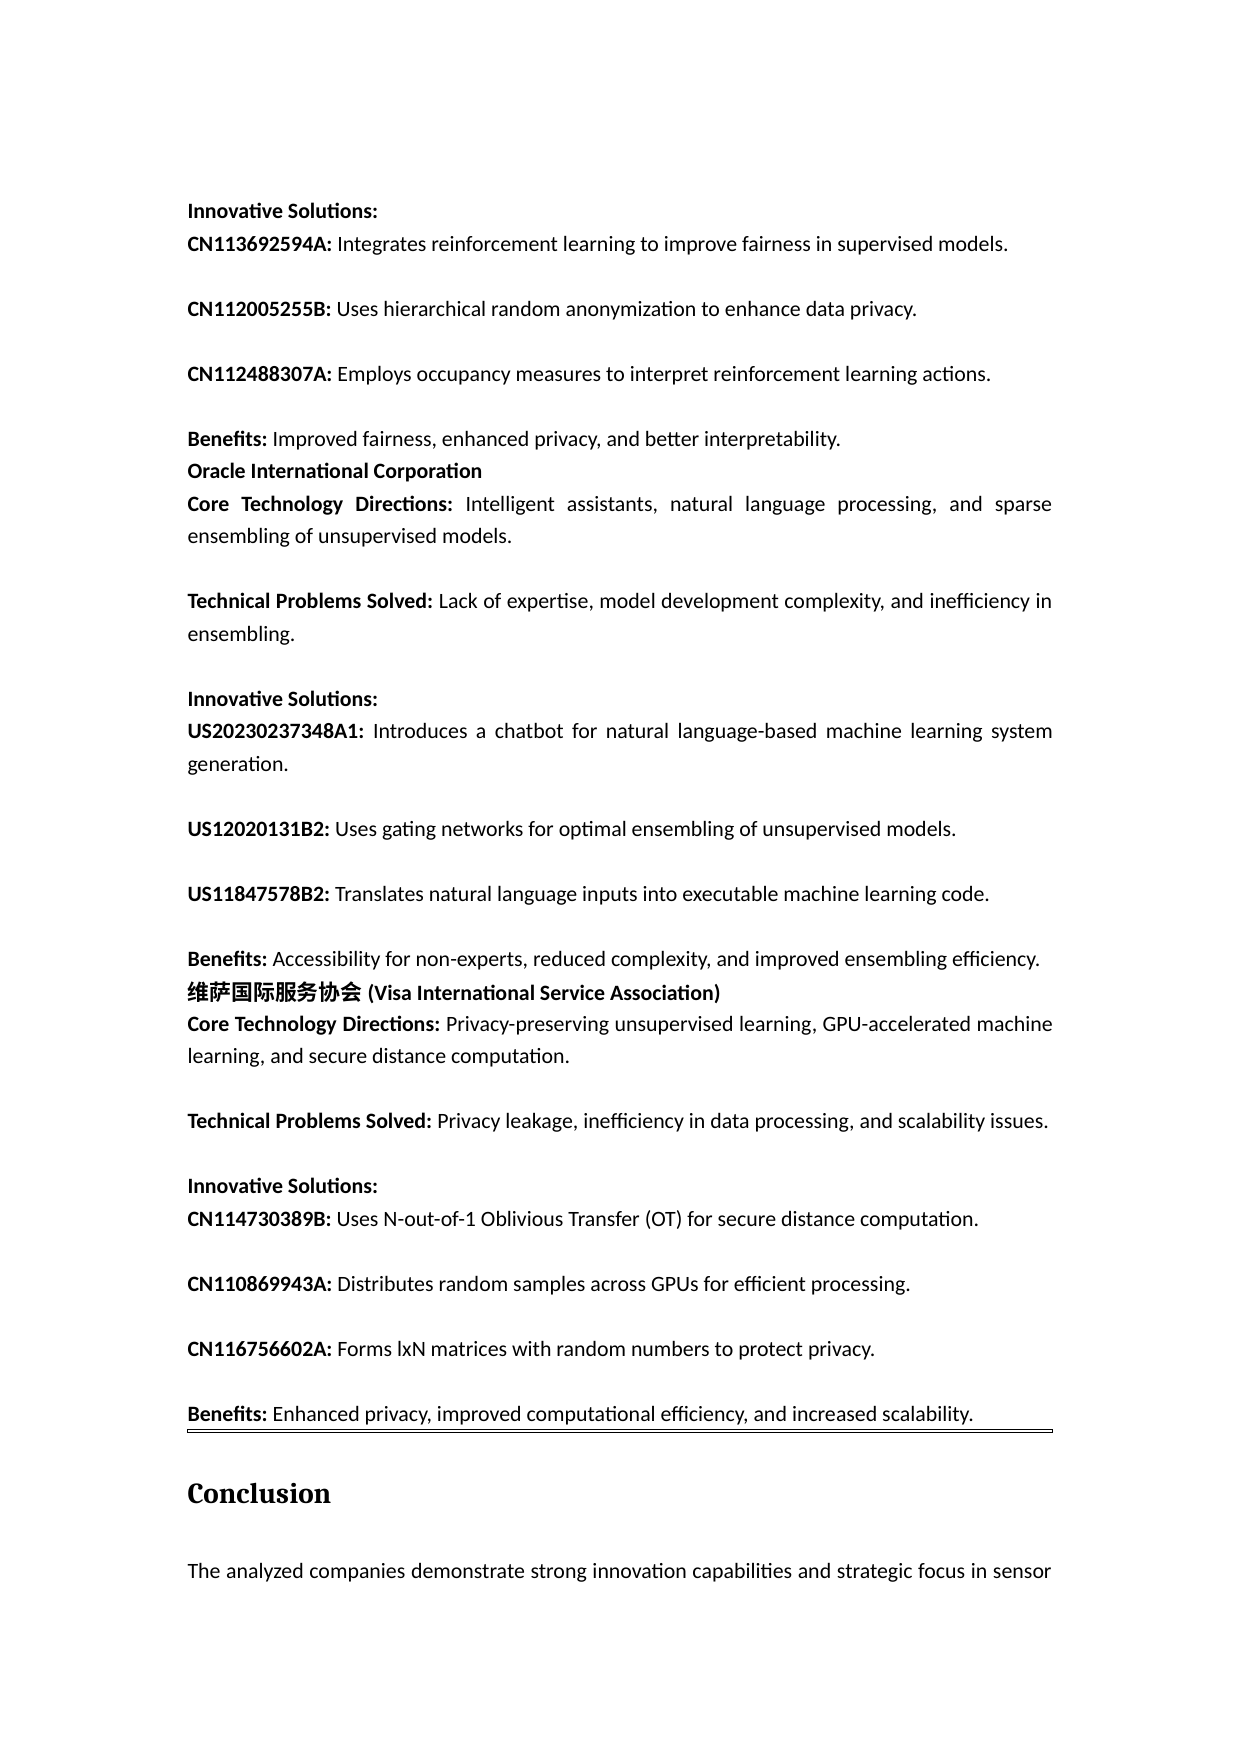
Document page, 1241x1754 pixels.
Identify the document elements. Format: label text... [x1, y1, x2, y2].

subtitle Conclusion [187, 1462, 1053, 1527]
